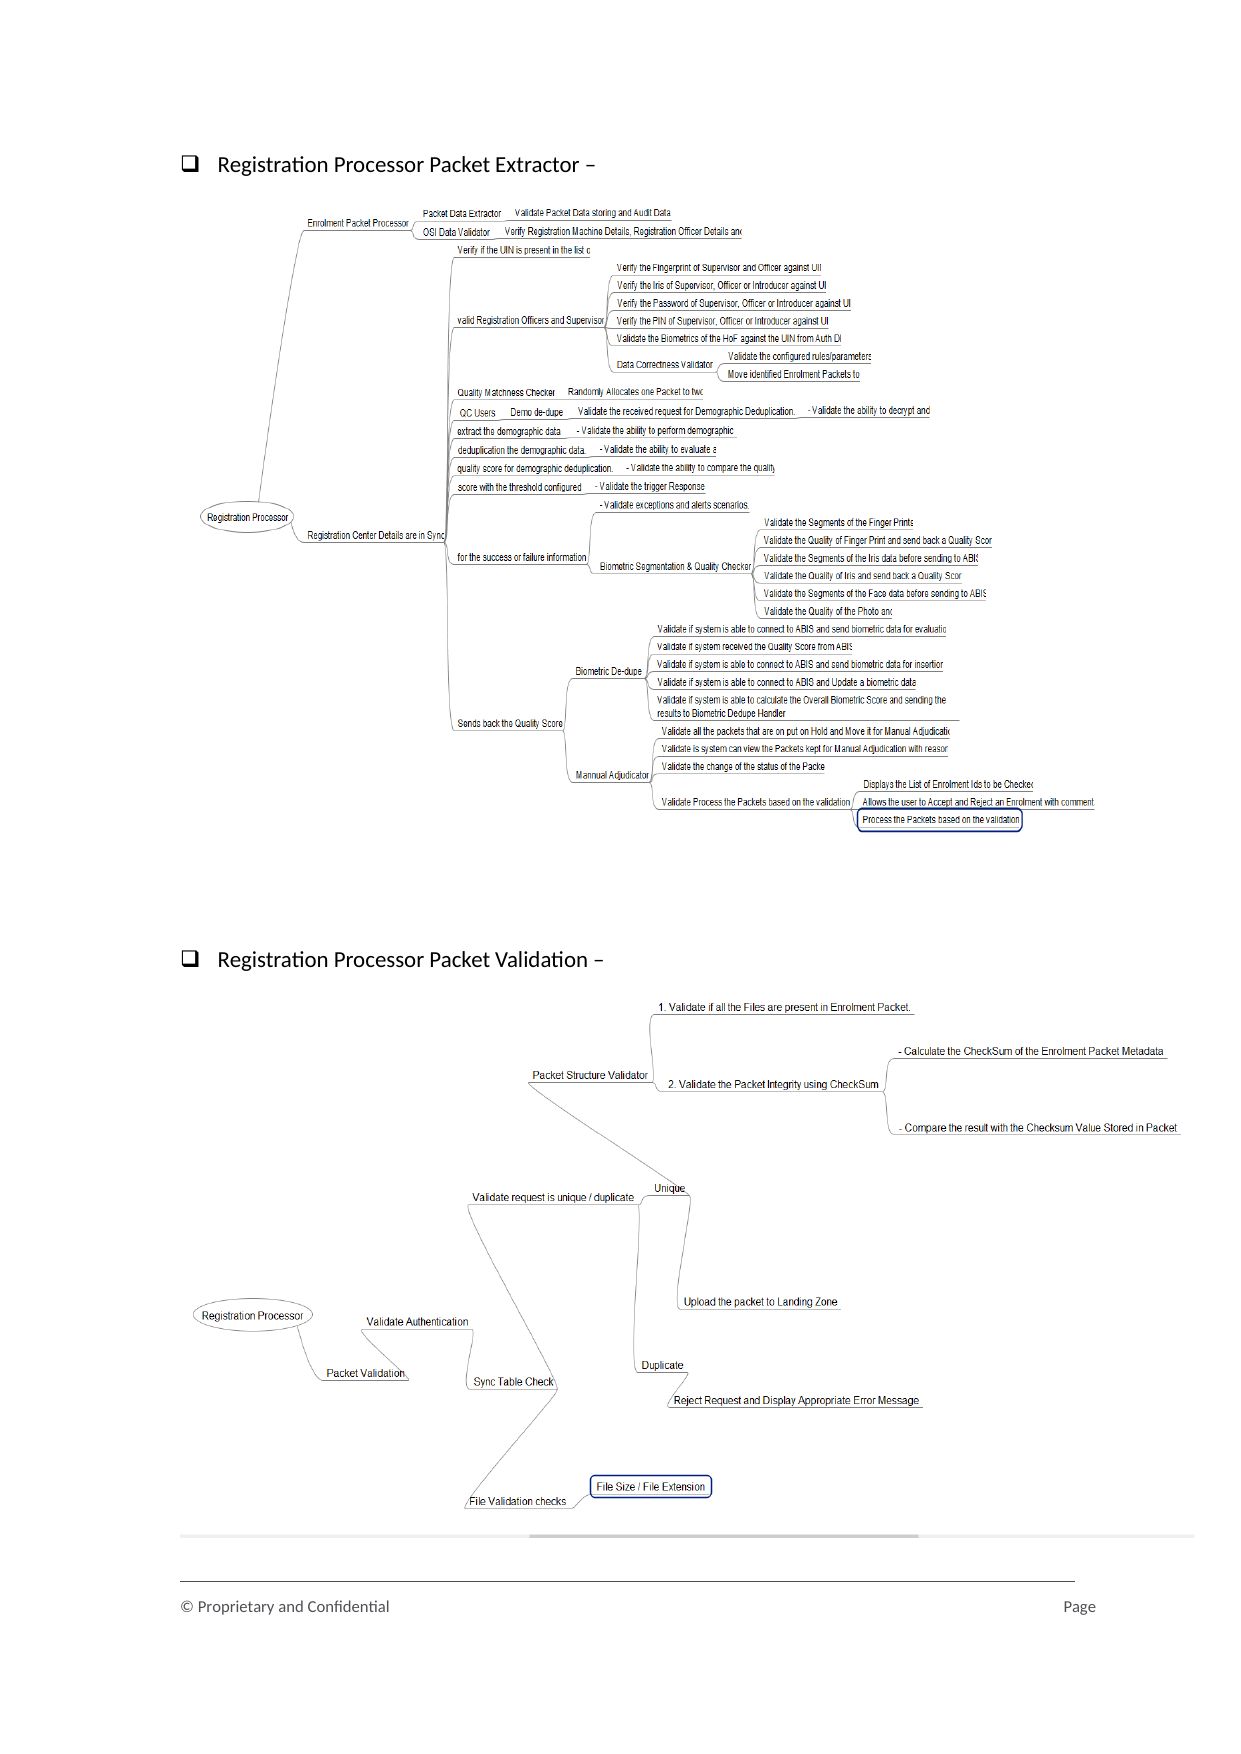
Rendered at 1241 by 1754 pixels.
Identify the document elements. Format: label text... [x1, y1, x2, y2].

list Registration Processor Packet Extractor – [180, 150, 1075, 178]
list Registration Processor Packet Validation – [180, 945, 1075, 973]
picture [180, 206, 1128, 833]
picture [180, 1000, 1195, 1538]
